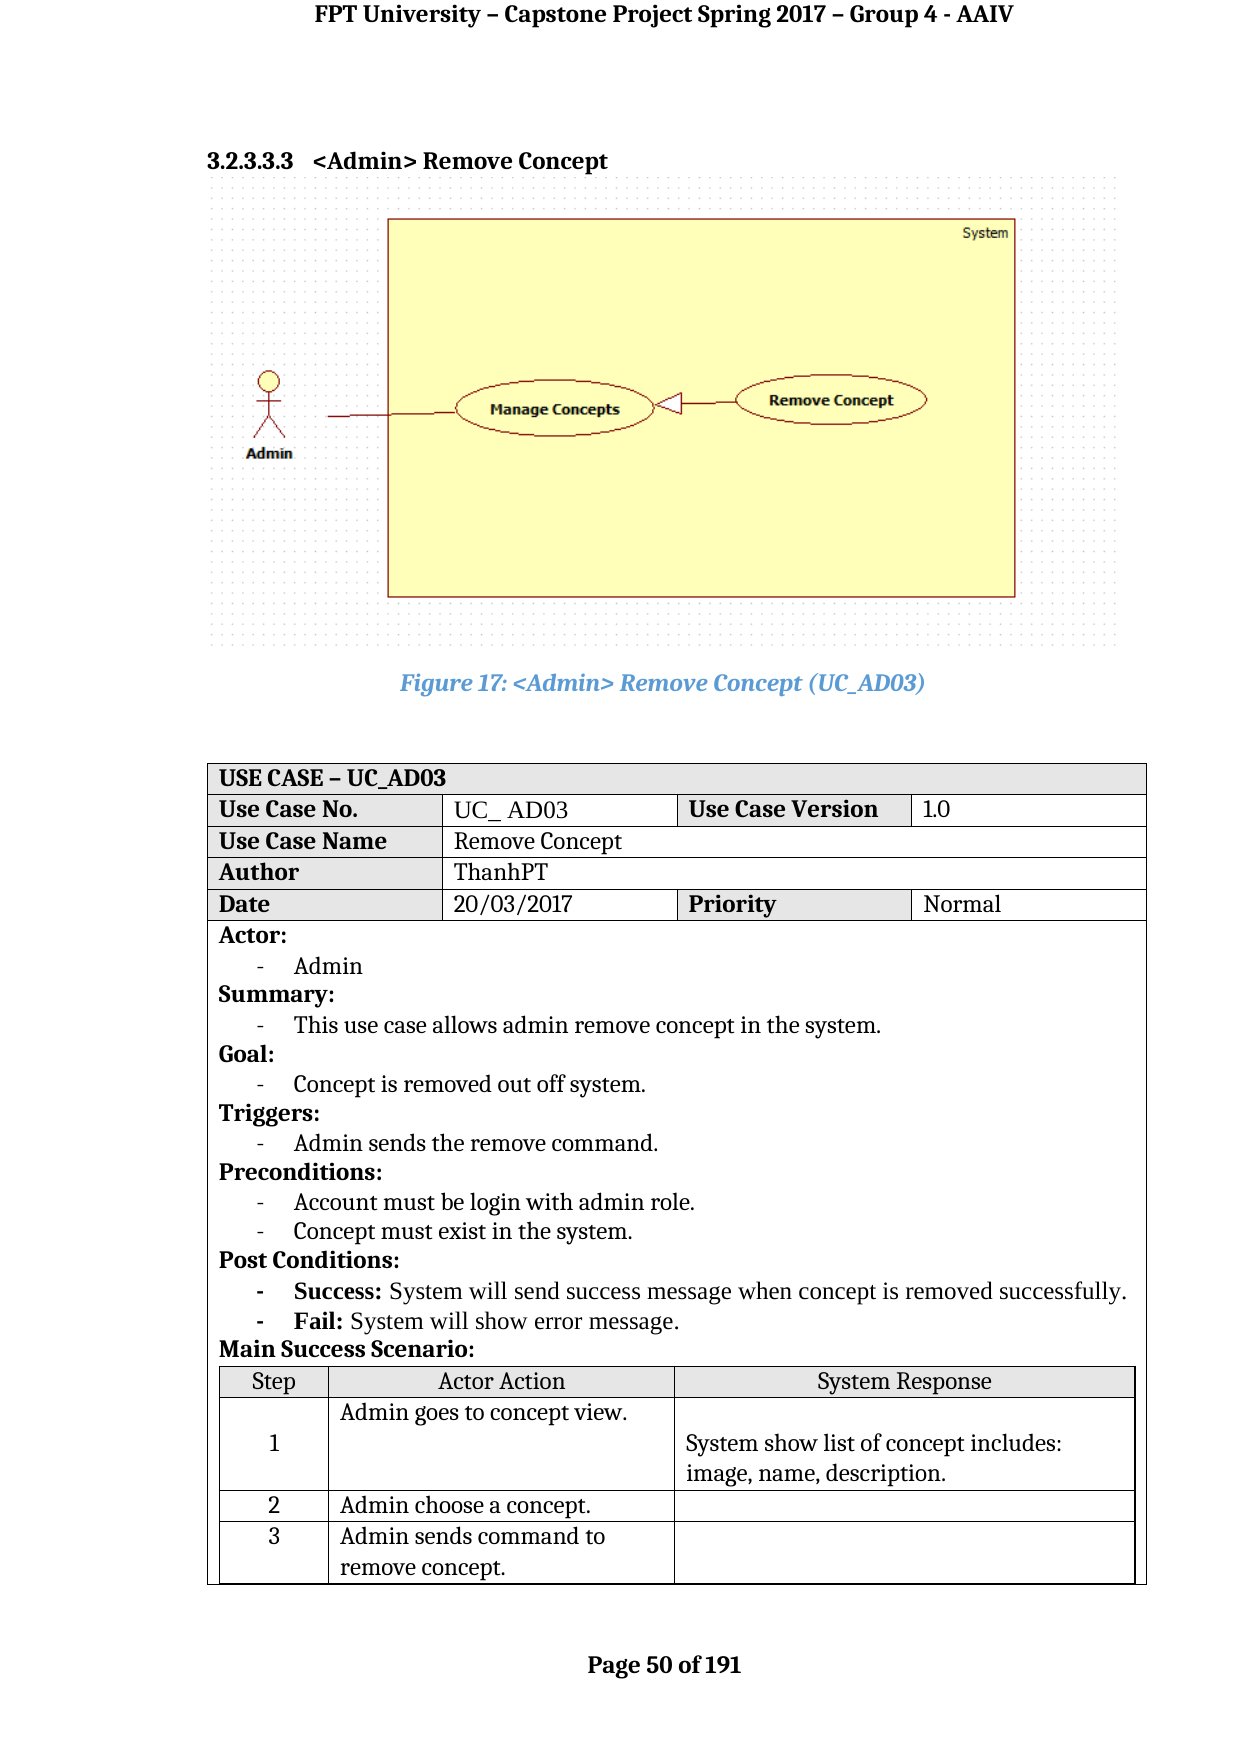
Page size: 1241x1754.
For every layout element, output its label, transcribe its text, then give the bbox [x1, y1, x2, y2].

table_cell Use Case Version [678, 795, 911, 826]
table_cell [208, 921, 1146, 1584]
table_cell Date [208, 890, 442, 920]
table_cell Remove Concept [443, 827, 1146, 857]
text Figure 17: <Admin> Remove Concept (UC_AD03) [207, 669, 1122, 697]
table_cell 1.0 [912, 795, 1146, 826]
table_cell Author [208, 858, 442, 889]
table_cell Use Case Name [208, 827, 442, 857]
table_cell ThanhPT [443, 858, 1146, 889]
picture [207, 177, 1122, 651]
table_cell Use Case No. [208, 795, 442, 826]
table_header USE CASE – UC_AD03 [208, 764, 1146, 794]
table_cell Normal [912, 890, 1146, 920]
subtitle <Admin> Remove Concept [207, 147, 1122, 176]
table_cell 20/03/2017 [443, 890, 677, 920]
table_cell Priority [678, 890, 911, 920]
table_cell UC_ AD03 [443, 795, 677, 826]
